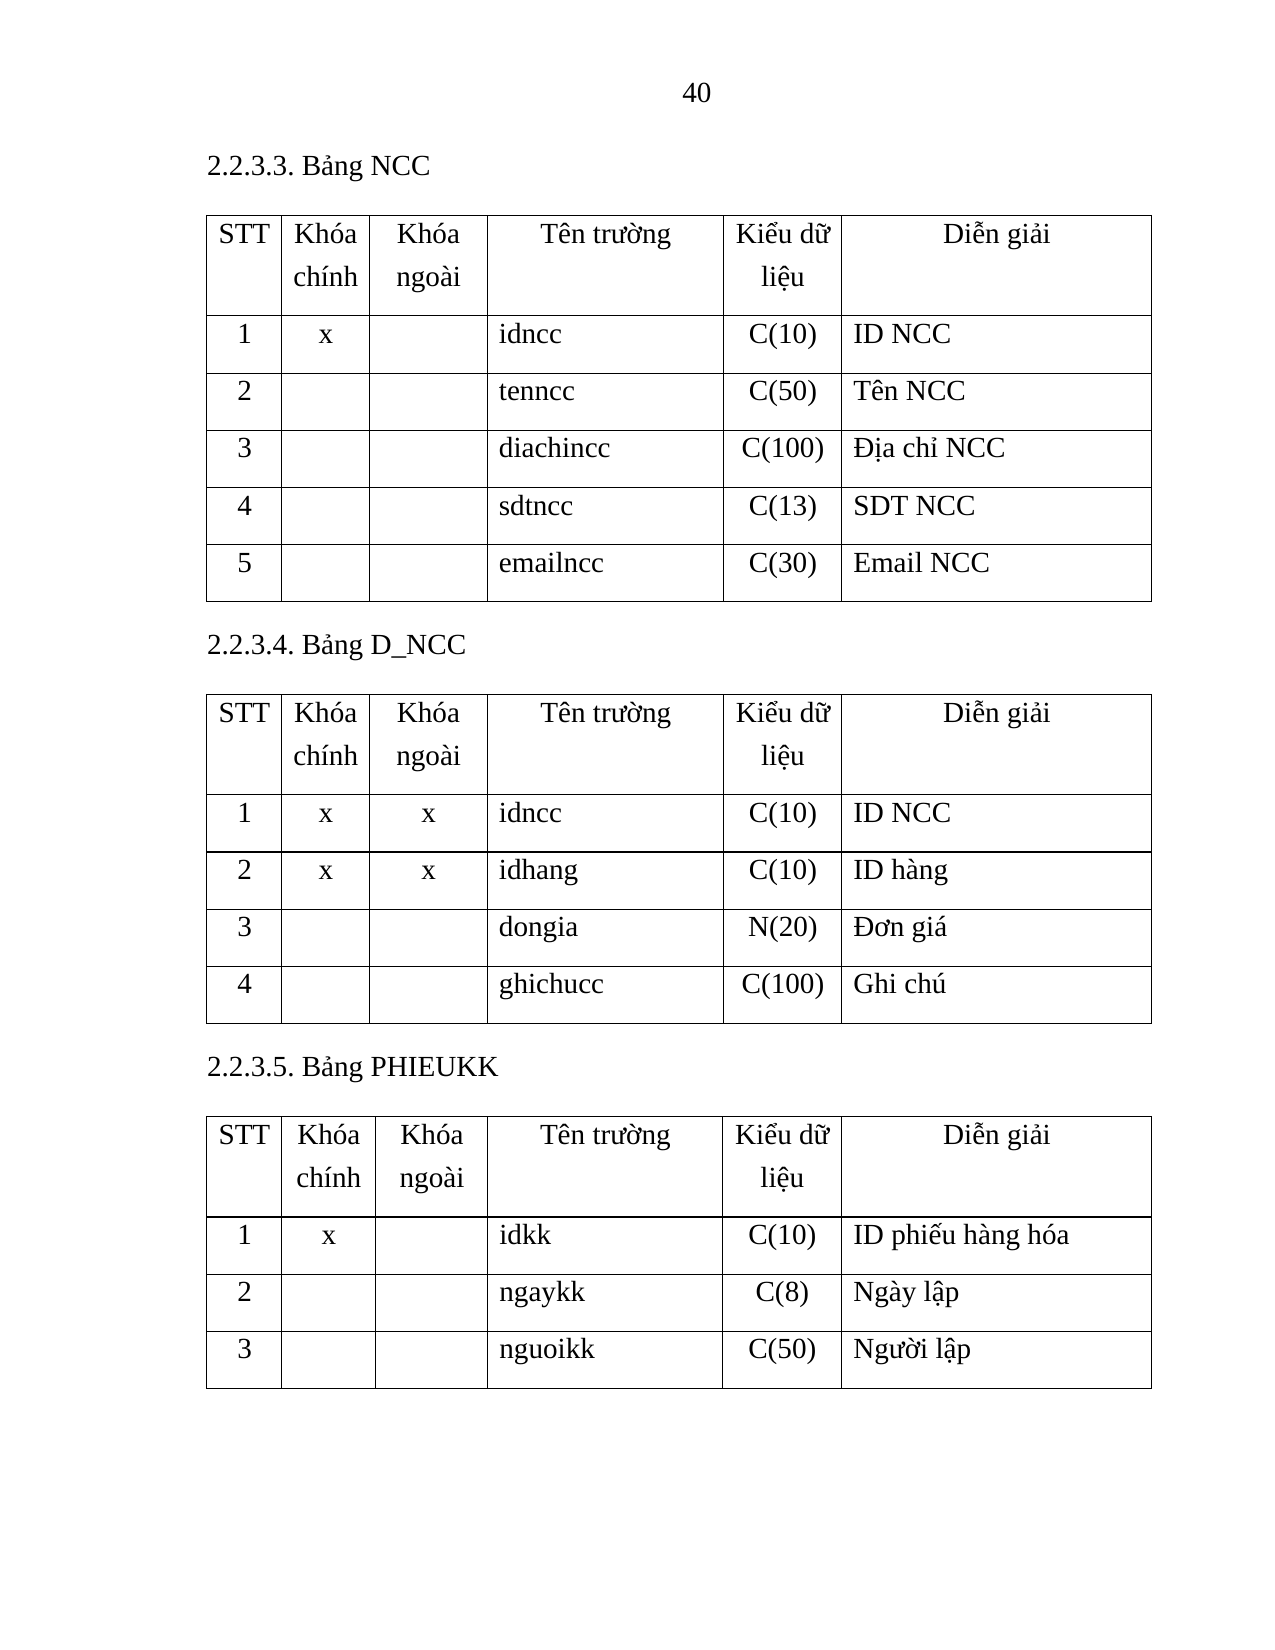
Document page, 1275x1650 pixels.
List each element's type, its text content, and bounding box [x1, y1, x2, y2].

table_cell emailncc [488, 545, 723, 601]
table_cell 1 [207, 316, 281, 372]
table_header Diễn giải [842, 695, 1151, 794]
table_cell [370, 316, 487, 372]
table_header Khóa chính [282, 695, 369, 794]
table_cell 5 [207, 545, 281, 601]
table_cell ID hàng [842, 853, 1151, 908]
table_cell sdtncc [488, 488, 723, 544]
table_cell [370, 967, 487, 1023]
table_cell ID NCC [842, 795, 1151, 851]
table_cell Email NCC [842, 545, 1151, 601]
table_cell Ghi chú [842, 967, 1151, 1023]
table_cell nguoikk [488, 1332, 722, 1388]
table_cell ngaykk [488, 1275, 722, 1331]
text 2.2.3.4. Bảng D_NCC [207, 627, 1186, 660]
table_header Khóa ngoài [376, 1117, 487, 1216]
table_cell x [282, 316, 369, 372]
table_header STT [207, 695, 281, 794]
table_header STT [207, 216, 281, 315]
table_cell [282, 1332, 375, 1388]
table_header Diễn giải [842, 1117, 1151, 1216]
table_cell N(20) [724, 910, 841, 966]
table_cell C(10) [724, 853, 841, 908]
table_cell [370, 545, 487, 601]
table_cell tenncc [488, 374, 723, 429]
table_cell SDT NCC [842, 488, 1151, 544]
table_cell 2 [207, 374, 281, 429]
table_cell [376, 1275, 487, 1331]
table_cell [376, 1332, 487, 1388]
table_cell [370, 488, 487, 544]
table_cell 1 [207, 795, 281, 851]
table_cell x [282, 795, 369, 851]
table_cell 3 [207, 1332, 281, 1388]
table_header STT [207, 1117, 281, 1216]
text 2.2.3.3. Bảng NCC [207, 148, 1186, 181]
table_cell 2 [207, 1275, 281, 1331]
table_header Khóa ngoài [370, 216, 487, 315]
table_cell 4 [207, 488, 281, 544]
table_cell 2 [207, 853, 281, 908]
table_cell idkk [488, 1218, 722, 1273]
table_cell C(10) [723, 1218, 841, 1273]
table_header Tên trường [488, 1117, 722, 1216]
table_cell C(50) [724, 374, 841, 429]
table_cell Đơn giá [842, 910, 1151, 966]
table_cell Tên NCC [842, 374, 1151, 429]
table_cell x [370, 795, 487, 851]
table_cell C(10) [724, 316, 841, 372]
table_cell [282, 1275, 375, 1331]
table_cell C(10) [724, 795, 841, 851]
table_cell [282, 910, 369, 966]
table_cell C(13) [724, 488, 841, 544]
table_cell ghichucc [488, 967, 723, 1023]
table_header Diễn giải [842, 216, 1151, 315]
table_cell ID phiếu hàng hóa [842, 1218, 1151, 1273]
table_cell 1 [207, 1218, 281, 1273]
table_cell [282, 545, 369, 601]
table_cell [282, 967, 369, 1023]
table_cell 4 [207, 967, 281, 1023]
table_header Kiểu dữ liệu [723, 1117, 841, 1216]
text 2.2.3.5. Bảng PHIEUKK [207, 1049, 1186, 1082]
table_header Khóa ngoài [370, 695, 487, 794]
table_header Kiểu dữ liệu [724, 695, 841, 794]
table_cell 3 [207, 431, 281, 487]
table_cell idhang [488, 853, 723, 908]
table_header Tên trường [488, 216, 723, 315]
table_cell idncc [488, 316, 723, 372]
table_cell [376, 1218, 487, 1273]
table_cell idncc [488, 795, 723, 851]
table_cell x [282, 853, 369, 908]
table_cell [370, 431, 487, 487]
table_cell C(8) [723, 1275, 841, 1331]
table_header Tên trường [488, 695, 723, 794]
table_cell [282, 374, 369, 429]
table_cell [370, 374, 487, 429]
table_cell C(50) [723, 1332, 841, 1388]
table_cell C(100) [724, 967, 841, 1023]
table_cell C(100) [724, 431, 841, 487]
table_cell x [282, 1218, 375, 1273]
table_cell diachincc [488, 431, 723, 487]
table_cell x [370, 853, 487, 908]
table_cell Người lập [842, 1332, 1151, 1388]
table_cell Ngày lập [842, 1275, 1151, 1331]
table_cell [282, 488, 369, 544]
table_cell C(30) [724, 545, 841, 601]
table_header Kiểu dữ liệu [724, 216, 841, 315]
table_cell Địa chỉ NCC [842, 431, 1151, 487]
table_header Khóa chính [282, 216, 369, 315]
table_cell 3 [207, 910, 281, 966]
table_cell ID NCC [842, 316, 1151, 372]
table_header Khóa chính [282, 1117, 375, 1216]
table_cell dongia [488, 910, 723, 966]
table_cell [282, 431, 369, 487]
table_cell [370, 910, 487, 966]
